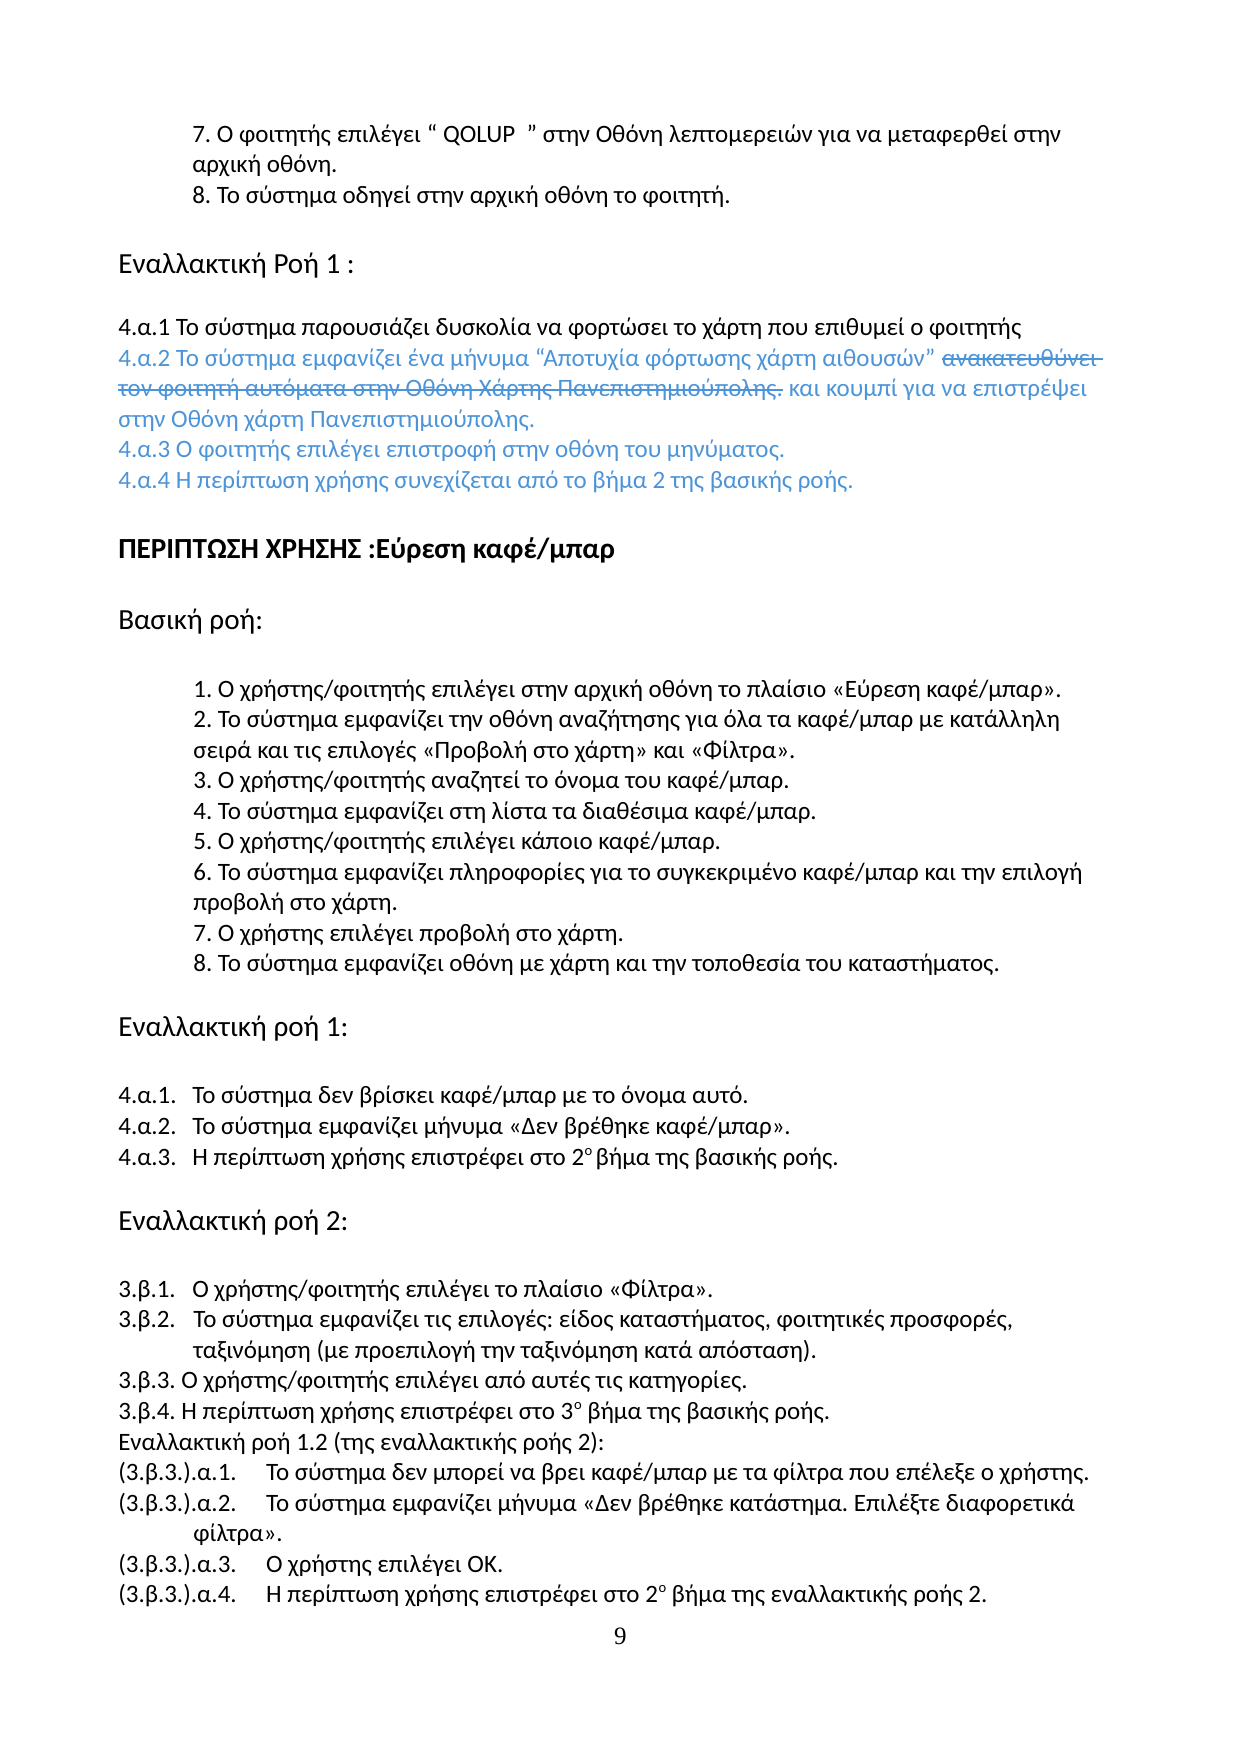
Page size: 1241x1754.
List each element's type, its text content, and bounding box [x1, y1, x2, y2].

text 8. Το σύστημα οδηγεί στην αρχική οθόνη το φοιτητή. [118, 179, 1122, 210]
text 4.α.3 Ο φοιτητής επιλέγει επιστροφή στην οθόνη του μηνύματος. [118, 433, 1122, 464]
text Εναλλακτική ροή 1: [118, 1008, 1122, 1044]
text 1. Ο χρήστης/φοιτητής επιλέγει στην αρχική οθόνη το πλαίσιο «Εύρεση καφέ/μπαρ». 2. Το σύστημα εμφανίζει την οθόνη αναζήτησης για όλα τα καφέ/μπαρ με κατάλληλη σειρά και τις επιλογές «Προβολή στο χάρτη» και «Φίλτρα». 3. Ο χρήστης/φοιτητής αναζητεί το όνομα του καφέ/μπαρ. 4. Το σύστημα εμφανίζει στη λίστα τα διαθέσιμα καφέ/μπαρ. 5. Ο χρήστης/φοιτητής επιλέγει κάποιο καφέ/μπαρ. 6. Το σύστημα εμφανίζει πληροφορίες για το συγκεκριμένο καφέ/μπαρ και την επιλογή προβολή στο χάρτη. 7. Ο χρήστης επιλέγει προβολή στο χάρτη. 8. Το σύστημα εμφανίζει οθόνη με χάρτη και την τοποθεσία του καταστήματος. [193, 673, 1122, 978]
text 3.β.3. Ο χρήστης/φοιτητής επιλέγει από αυτές τις κατηγορίες. [118, 1364, 1122, 1395]
text 4.α.1 Το σύστημα παρουσιάζει δυσκολία να φορτώσει το χάρτη που επιθυμεί ο φοιτητής [118, 311, 1122, 342]
text (3.β.3.).α.2. Το σύστημα εμφανίζει μήνυμα «Δεν βρέθηκε κατάστημα. Επιλέξτε διαφορετικά φίλτρα». [118, 1487, 1122, 1548]
text 7. Ο φοιτητής επιλέγει “ QOLUP ” στην Οθόνη λεπτομερειών για να μεταφερθεί στην αρχική οθόνη. [192, 118, 1122, 179]
text Βασική ροή: [118, 601, 1122, 637]
text (3.β.3.).α.1. Το σύστημα δεν μπορεί να βρει καφέ/μπαρ με τα φίλτρα που επέλεξε ο χρήστης. [118, 1456, 1122, 1487]
text Εναλλακτική ροή 2: [118, 1202, 1122, 1237]
text 3.β.2. Το σύστημα εμφανίζει τις επιλογές: είδος καταστήματος, φοιτητικές προσφορές, ταξινόμηση (με προεπιλογή την ταξινόμηση κατά απόσταση). [118, 1303, 1122, 1364]
text (3.β.3.).α.3. Ο χρήστης επιλέγει ΟΚ. [118, 1548, 1122, 1578]
text ΠΕΡΊΠΤΩΣΗ ΧΡΉΣΗΣ :Εύρεση καφέ/μπαρ [118, 530, 1122, 566]
text (3.β.3.).α.4. Η περίπτωση χρήσης επιστρέφει στο 2ο βήμα της εναλλακτικής ροής 2. [118, 1578, 1122, 1609]
text Εναλλακτική Ροή 1 : [118, 245, 1122, 281]
text 4.α.1. Το σύστημα δεν βρίσκει καφέ/μπαρ με το όνομα αυτό. 4.α.2. Το σύστημα εμφανίζει μήνυμα «Δεν βρέθηκε καφέ/μπαρ». 4.α.3. Η περίπτωση χρήσης επιστρέφει στο 2ο βήμα της βασικής ροής. [118, 1080, 1122, 1171]
text 4.α.2 Το σύστημα εμφανίζει ένα μήνυμα “Αποτυχία φόρτωσης χάρτη αιθουσών” ανακατευθύνει τον φοιτητή αυτόματα στην Οθόνη Χάρτης Πανεπιστημιούπολης. και κουμπί για να επιστρέψει στην Οθόνη χάρτη Πανεπιστημιούπολης. [118, 342, 1122, 433]
text 3.β.4. Η περίπτωση χρήσης επιστρέφει στο 3ο βήμα της βασικής ροής. [118, 1395, 1122, 1426]
text Εναλλακτική ροή 1.2 (της εναλλακτικής ροής 2): [118, 1426, 1122, 1456]
text 3.β.1. Ο χρήστης/φοιτητής επιλέγει το πλαίσιο «Φίλτρα». [118, 1273, 1122, 1303]
text 4.α.4 Η περίπτωση χρήσης συνεχίζεται από το βήμα 2 της βασικής ροής. [118, 464, 1122, 494]
